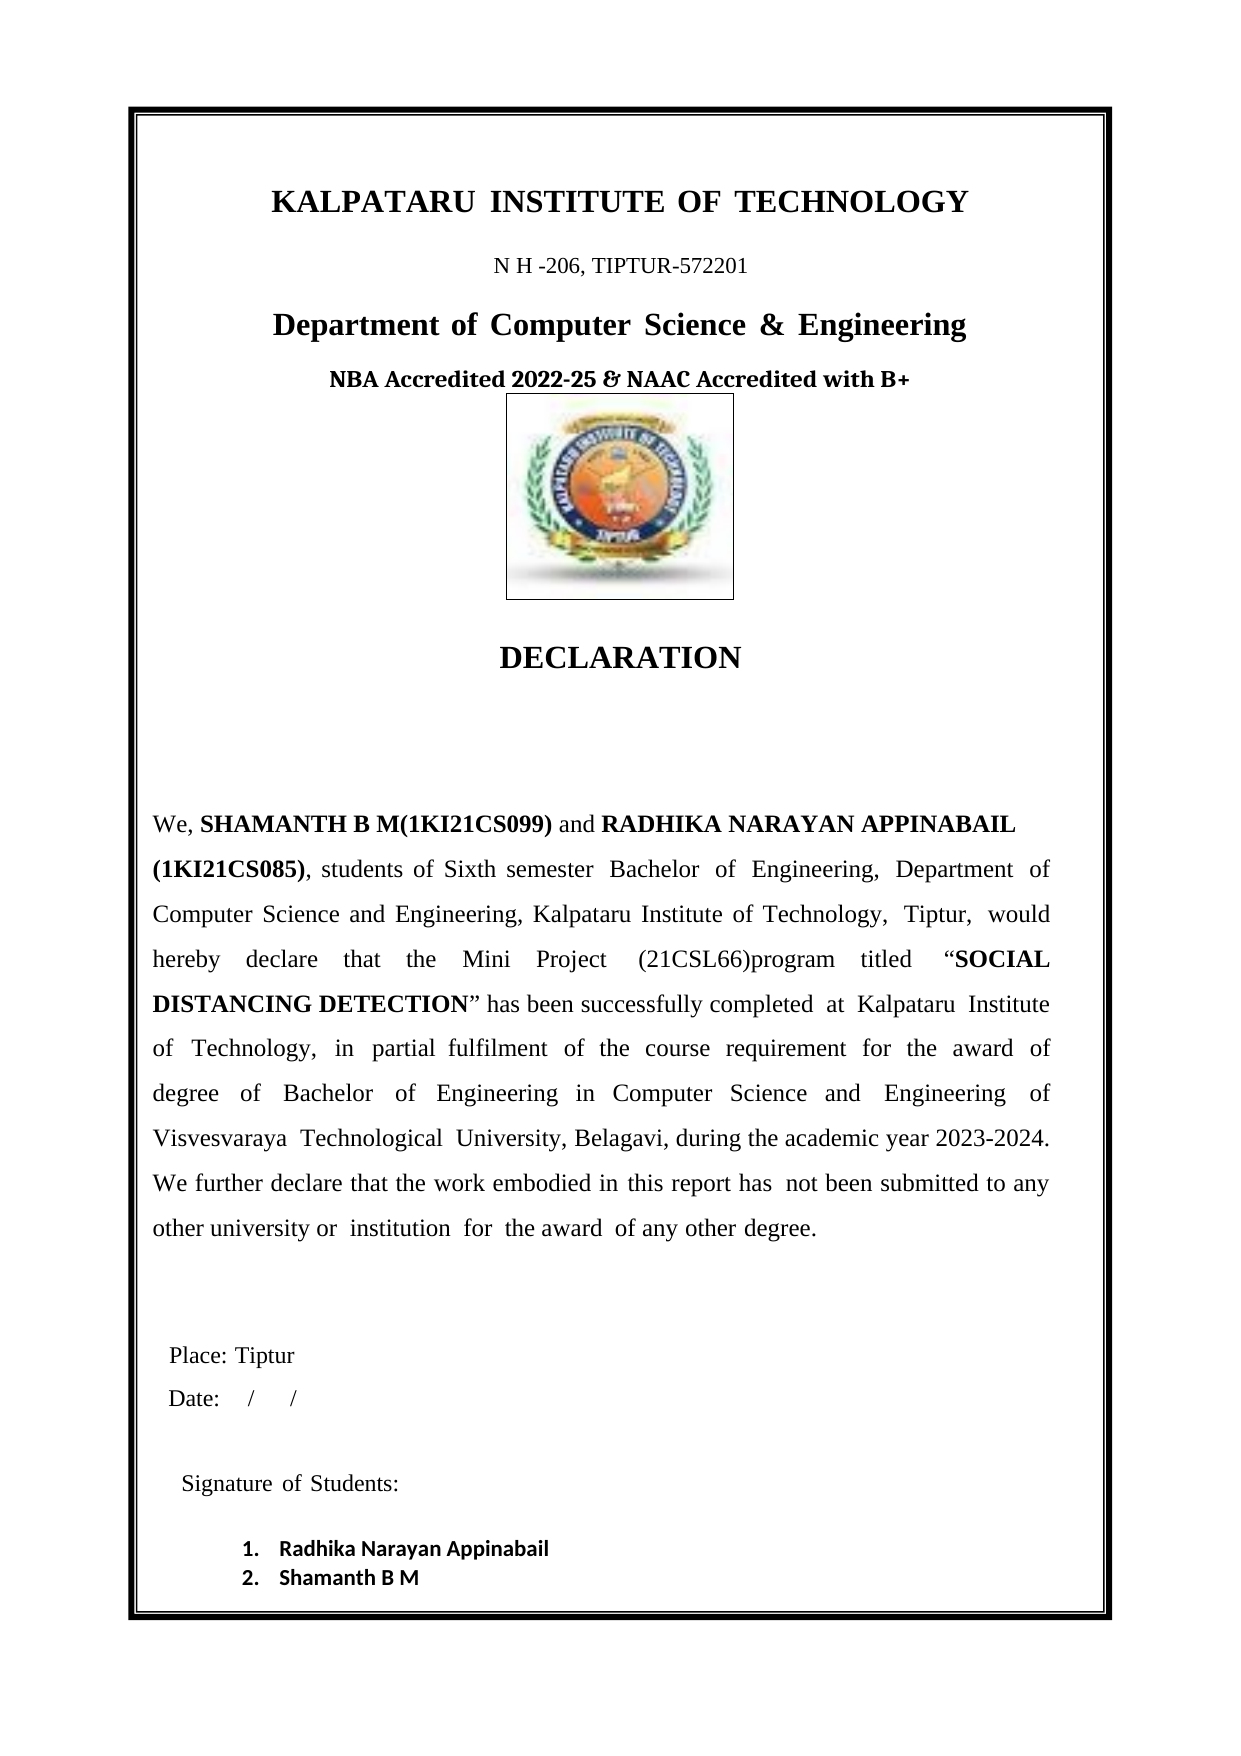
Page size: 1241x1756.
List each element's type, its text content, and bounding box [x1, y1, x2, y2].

picture [507, 394, 733, 599]
text Signature of Students: [181, 1469, 1117, 1497]
text Place: Tiptur Date: / / [168, 1341, 344, 1411]
subtitle Department of Computer Science & Engineering [182, 306, 1057, 343]
text N H -206, TIPTUR-572201 [183, 252, 1059, 279]
text We, SHAMANTH B M(1KI21CS099) and RADHIKA NARAYAN APPINABAIL [152, 766, 1050, 838]
text (1KI21CS085), students of Sixth semester Bachelor of Engineering, Department of Computer Science and Engineering, Kalpataru Institute of Technology, Tiptur, would hereby declare that the Mini Project (21CSL66)program titled “SOCIAL DISTANCING DETECTION” has been successfully completed at Kalpataru Institute of Technology, in partial fulfilment of the course requirement for the award of degree of Bachelor of Engineering in Computer Science and Engineering of Visvesvaraya Technological University, Belagavi, during the academic year 2023-2024. We further declare that the work embodied in this report has not been submitted to any other university or institution for the award of any other degree. [152, 854, 1050, 1241]
subtitle DECLARATION [183, 638, 1058, 675]
list Radhika Narayan Appinabail [242, 1534, 1117, 1562]
subtitle KALPATARU INSTITUTE OF TECHNOLOGY [215, 183, 1025, 220]
list Shamanth B M [242, 1563, 1117, 1591]
subtitle NBA Accredited 2022-25 & NAAC Accredited with B+ [183, 366, 1057, 393]
